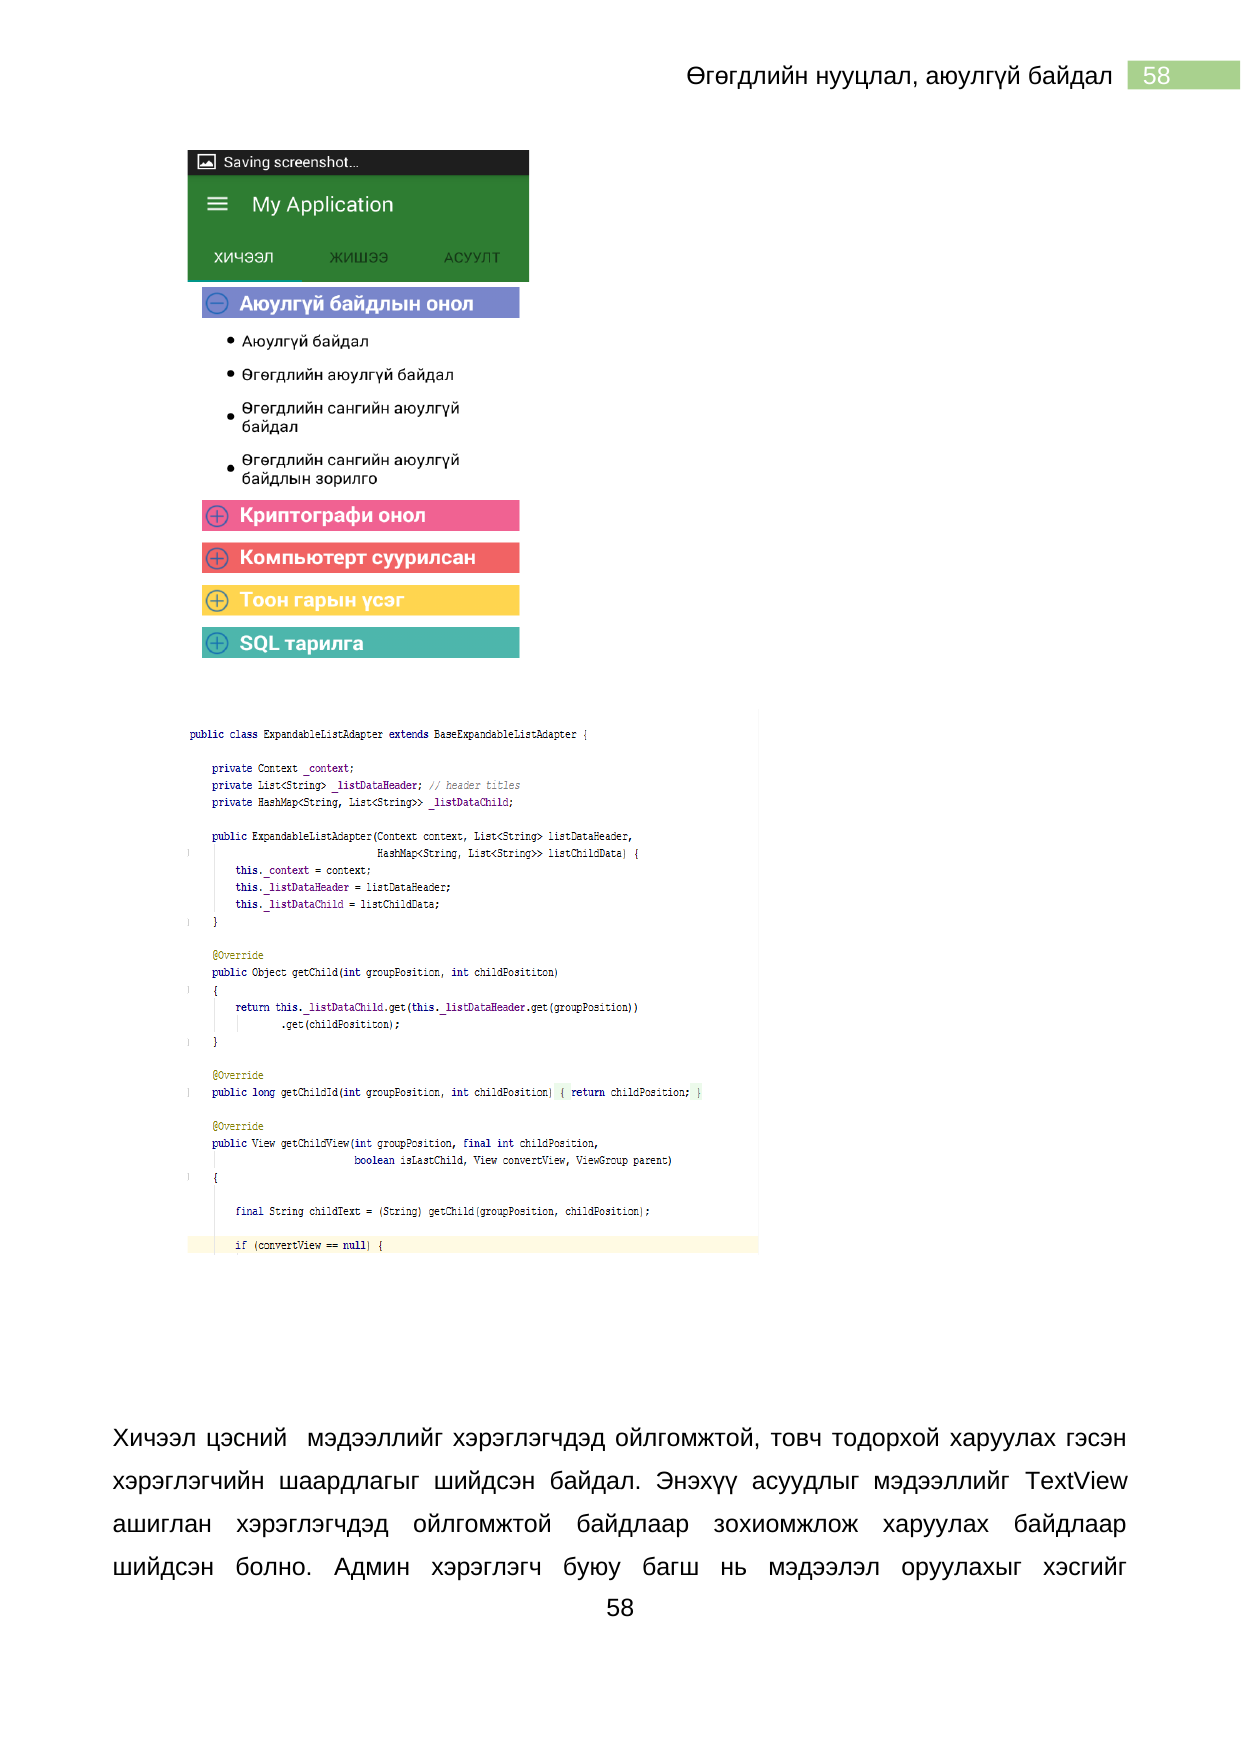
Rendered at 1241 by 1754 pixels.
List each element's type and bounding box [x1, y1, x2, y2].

text [112, 1423, 1128, 1581]
picture [187, 150, 530, 695]
picture [187, 709, 759, 1255]
